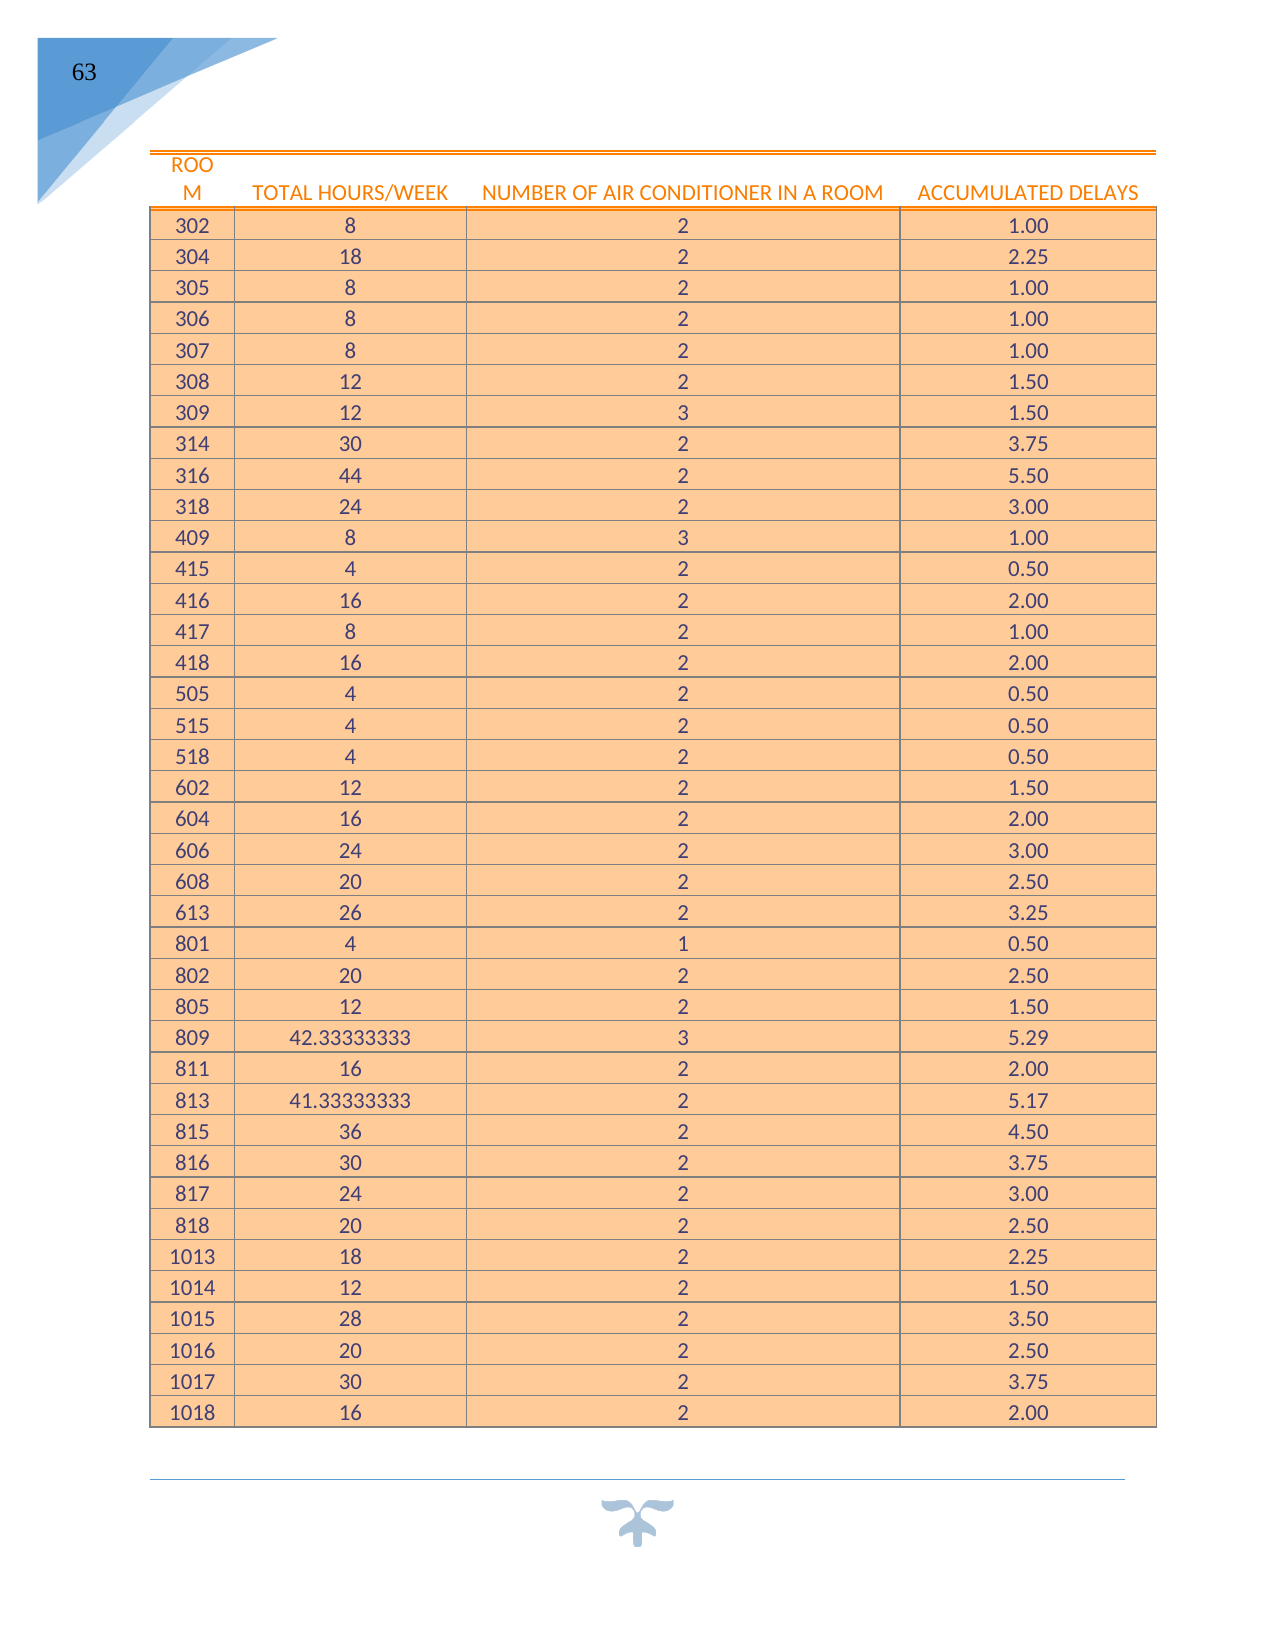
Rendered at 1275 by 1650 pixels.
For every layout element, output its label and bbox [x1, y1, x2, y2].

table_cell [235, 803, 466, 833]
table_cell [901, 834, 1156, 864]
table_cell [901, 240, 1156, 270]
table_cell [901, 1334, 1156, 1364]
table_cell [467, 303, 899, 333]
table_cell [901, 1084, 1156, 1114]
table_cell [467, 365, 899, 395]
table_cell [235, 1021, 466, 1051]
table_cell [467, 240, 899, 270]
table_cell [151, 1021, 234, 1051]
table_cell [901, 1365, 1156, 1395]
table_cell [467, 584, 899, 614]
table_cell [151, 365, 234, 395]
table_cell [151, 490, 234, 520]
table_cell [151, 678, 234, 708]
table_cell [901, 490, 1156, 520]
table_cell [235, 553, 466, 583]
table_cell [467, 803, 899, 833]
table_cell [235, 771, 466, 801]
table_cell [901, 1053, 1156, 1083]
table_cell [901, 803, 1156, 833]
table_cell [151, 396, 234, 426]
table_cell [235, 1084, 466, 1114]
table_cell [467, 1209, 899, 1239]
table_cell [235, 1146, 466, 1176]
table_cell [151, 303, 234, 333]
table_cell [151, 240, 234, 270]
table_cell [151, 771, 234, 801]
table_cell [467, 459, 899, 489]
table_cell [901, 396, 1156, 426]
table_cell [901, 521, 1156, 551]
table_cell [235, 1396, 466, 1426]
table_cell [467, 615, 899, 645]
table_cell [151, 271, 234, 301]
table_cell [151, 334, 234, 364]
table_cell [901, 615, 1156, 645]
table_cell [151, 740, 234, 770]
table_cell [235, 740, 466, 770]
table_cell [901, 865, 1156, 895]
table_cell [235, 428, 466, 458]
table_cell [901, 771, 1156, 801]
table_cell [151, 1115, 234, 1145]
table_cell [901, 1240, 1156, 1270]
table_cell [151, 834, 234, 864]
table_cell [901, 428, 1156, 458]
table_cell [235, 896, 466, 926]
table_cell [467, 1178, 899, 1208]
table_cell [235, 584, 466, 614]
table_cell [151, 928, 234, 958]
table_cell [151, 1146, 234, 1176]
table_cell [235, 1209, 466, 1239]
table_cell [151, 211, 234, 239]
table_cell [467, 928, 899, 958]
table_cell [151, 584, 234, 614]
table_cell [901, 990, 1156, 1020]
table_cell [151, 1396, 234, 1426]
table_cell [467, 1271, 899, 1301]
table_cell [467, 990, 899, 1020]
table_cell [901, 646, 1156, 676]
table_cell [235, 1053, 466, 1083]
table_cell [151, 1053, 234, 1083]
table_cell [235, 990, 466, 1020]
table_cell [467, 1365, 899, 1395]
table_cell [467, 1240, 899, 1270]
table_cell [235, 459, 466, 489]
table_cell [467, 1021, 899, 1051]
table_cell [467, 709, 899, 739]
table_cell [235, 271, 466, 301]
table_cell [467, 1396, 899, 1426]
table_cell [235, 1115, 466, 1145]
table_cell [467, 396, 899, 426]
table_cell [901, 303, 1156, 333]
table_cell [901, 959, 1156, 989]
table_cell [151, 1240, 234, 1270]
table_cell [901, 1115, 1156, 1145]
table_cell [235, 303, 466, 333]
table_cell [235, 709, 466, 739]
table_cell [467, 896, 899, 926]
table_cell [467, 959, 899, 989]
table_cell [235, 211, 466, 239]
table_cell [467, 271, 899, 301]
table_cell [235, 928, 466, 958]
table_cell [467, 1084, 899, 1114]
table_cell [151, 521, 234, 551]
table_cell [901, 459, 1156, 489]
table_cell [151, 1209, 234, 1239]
picture [37, 37, 279, 206]
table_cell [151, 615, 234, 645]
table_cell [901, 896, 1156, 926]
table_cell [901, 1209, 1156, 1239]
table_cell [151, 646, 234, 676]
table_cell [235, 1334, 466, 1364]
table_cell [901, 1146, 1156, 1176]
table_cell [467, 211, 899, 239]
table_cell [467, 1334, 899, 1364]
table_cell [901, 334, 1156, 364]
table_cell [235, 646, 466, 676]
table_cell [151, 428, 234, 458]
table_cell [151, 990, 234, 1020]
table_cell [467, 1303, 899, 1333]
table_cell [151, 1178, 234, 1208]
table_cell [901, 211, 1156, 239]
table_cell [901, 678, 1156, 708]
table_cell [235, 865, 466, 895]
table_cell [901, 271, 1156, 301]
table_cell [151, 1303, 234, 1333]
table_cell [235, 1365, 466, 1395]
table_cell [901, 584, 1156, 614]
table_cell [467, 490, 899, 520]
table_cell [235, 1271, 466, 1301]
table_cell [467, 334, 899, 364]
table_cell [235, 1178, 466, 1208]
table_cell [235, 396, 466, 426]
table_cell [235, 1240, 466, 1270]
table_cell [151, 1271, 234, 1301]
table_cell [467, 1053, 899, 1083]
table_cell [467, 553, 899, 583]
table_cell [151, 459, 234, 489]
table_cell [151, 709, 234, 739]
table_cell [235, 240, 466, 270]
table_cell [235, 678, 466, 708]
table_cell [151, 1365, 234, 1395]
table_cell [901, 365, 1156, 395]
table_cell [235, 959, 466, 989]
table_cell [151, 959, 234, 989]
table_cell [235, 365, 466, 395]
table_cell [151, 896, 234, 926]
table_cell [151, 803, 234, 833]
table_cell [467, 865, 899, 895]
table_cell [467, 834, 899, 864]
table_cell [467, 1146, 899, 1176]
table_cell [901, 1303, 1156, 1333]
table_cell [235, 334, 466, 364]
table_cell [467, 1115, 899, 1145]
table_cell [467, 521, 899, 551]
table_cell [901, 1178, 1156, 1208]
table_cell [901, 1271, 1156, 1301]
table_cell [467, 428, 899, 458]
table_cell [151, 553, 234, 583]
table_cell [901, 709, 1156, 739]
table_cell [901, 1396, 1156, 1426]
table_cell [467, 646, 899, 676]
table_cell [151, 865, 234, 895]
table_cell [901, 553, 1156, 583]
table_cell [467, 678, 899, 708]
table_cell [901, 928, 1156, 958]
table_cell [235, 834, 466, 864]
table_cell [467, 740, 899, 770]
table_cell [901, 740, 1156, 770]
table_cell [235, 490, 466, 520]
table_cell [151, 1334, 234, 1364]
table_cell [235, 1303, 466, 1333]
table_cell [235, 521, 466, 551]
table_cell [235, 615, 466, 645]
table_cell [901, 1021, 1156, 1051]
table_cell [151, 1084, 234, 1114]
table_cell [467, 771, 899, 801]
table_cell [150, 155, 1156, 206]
